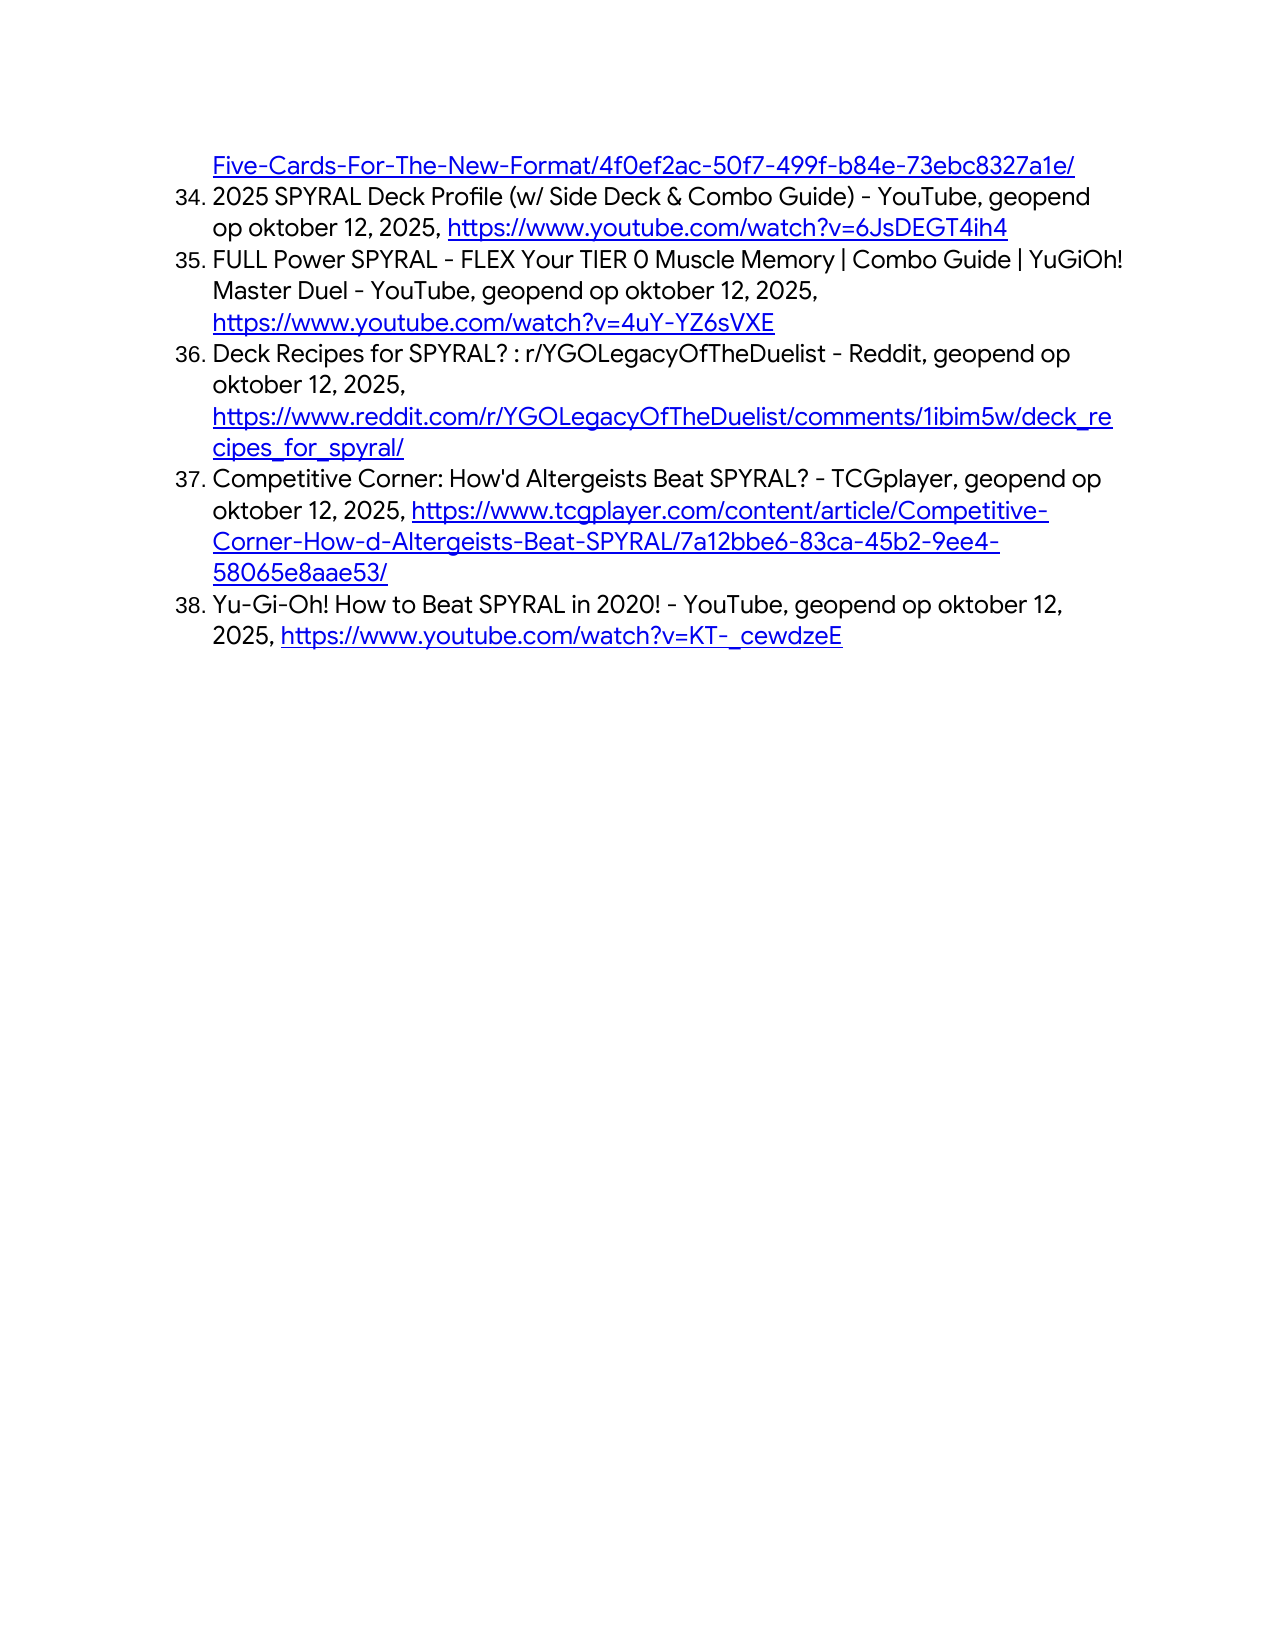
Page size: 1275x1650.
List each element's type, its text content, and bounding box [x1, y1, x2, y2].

list Deck Recipes for SPYRAL? : r/YGOLegacyOfTheDuelist - Reddit, geopend op oktober 12, 2025, https://www.reddit.com/r/YGOLegacyOfTheDuelist/comments/1ibim5w/deck_recipes_for_spyral/ [175, 338, 1125, 463]
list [175, 150, 1125, 181]
list FULL Power SPYRAL - FLEX Your TIER 0 Muscle Memory | Combo Guide | YuGiOh! Master Duel - YouTube, geopend op oktober 12, 2025, https://www.youtube.com/watch?v=4uY-YZ6sVXE [175, 244, 1125, 338]
list Yu-Gi-Oh! How to Beat SPYRAL in 2020! - YouTube, geopend op oktober 12, 2025, https://www.youtube.com/watch?v=KT-_cewdzeE [175, 589, 1125, 652]
list Competitive Corner: How'd Altergeists Beat SPYRAL? - TCGplayer, geopend op oktober 12, 2025, https://www.tcgplayer.com/content/article/Competitive-Corner-How-d-Altergeists-Beat-SPYRAL/7a12bbe6-83ca-45b2-9ee4-58065e8aae53/ [175, 463, 1125, 589]
list 2025 SPYRAL Deck Profile (w/ Side Deck & Combo Guide) - YouTube, geopend op oktober 12, 2025, https://www.youtube.com/watch?v=6JsDEGT4ih4 [175, 181, 1125, 244]
